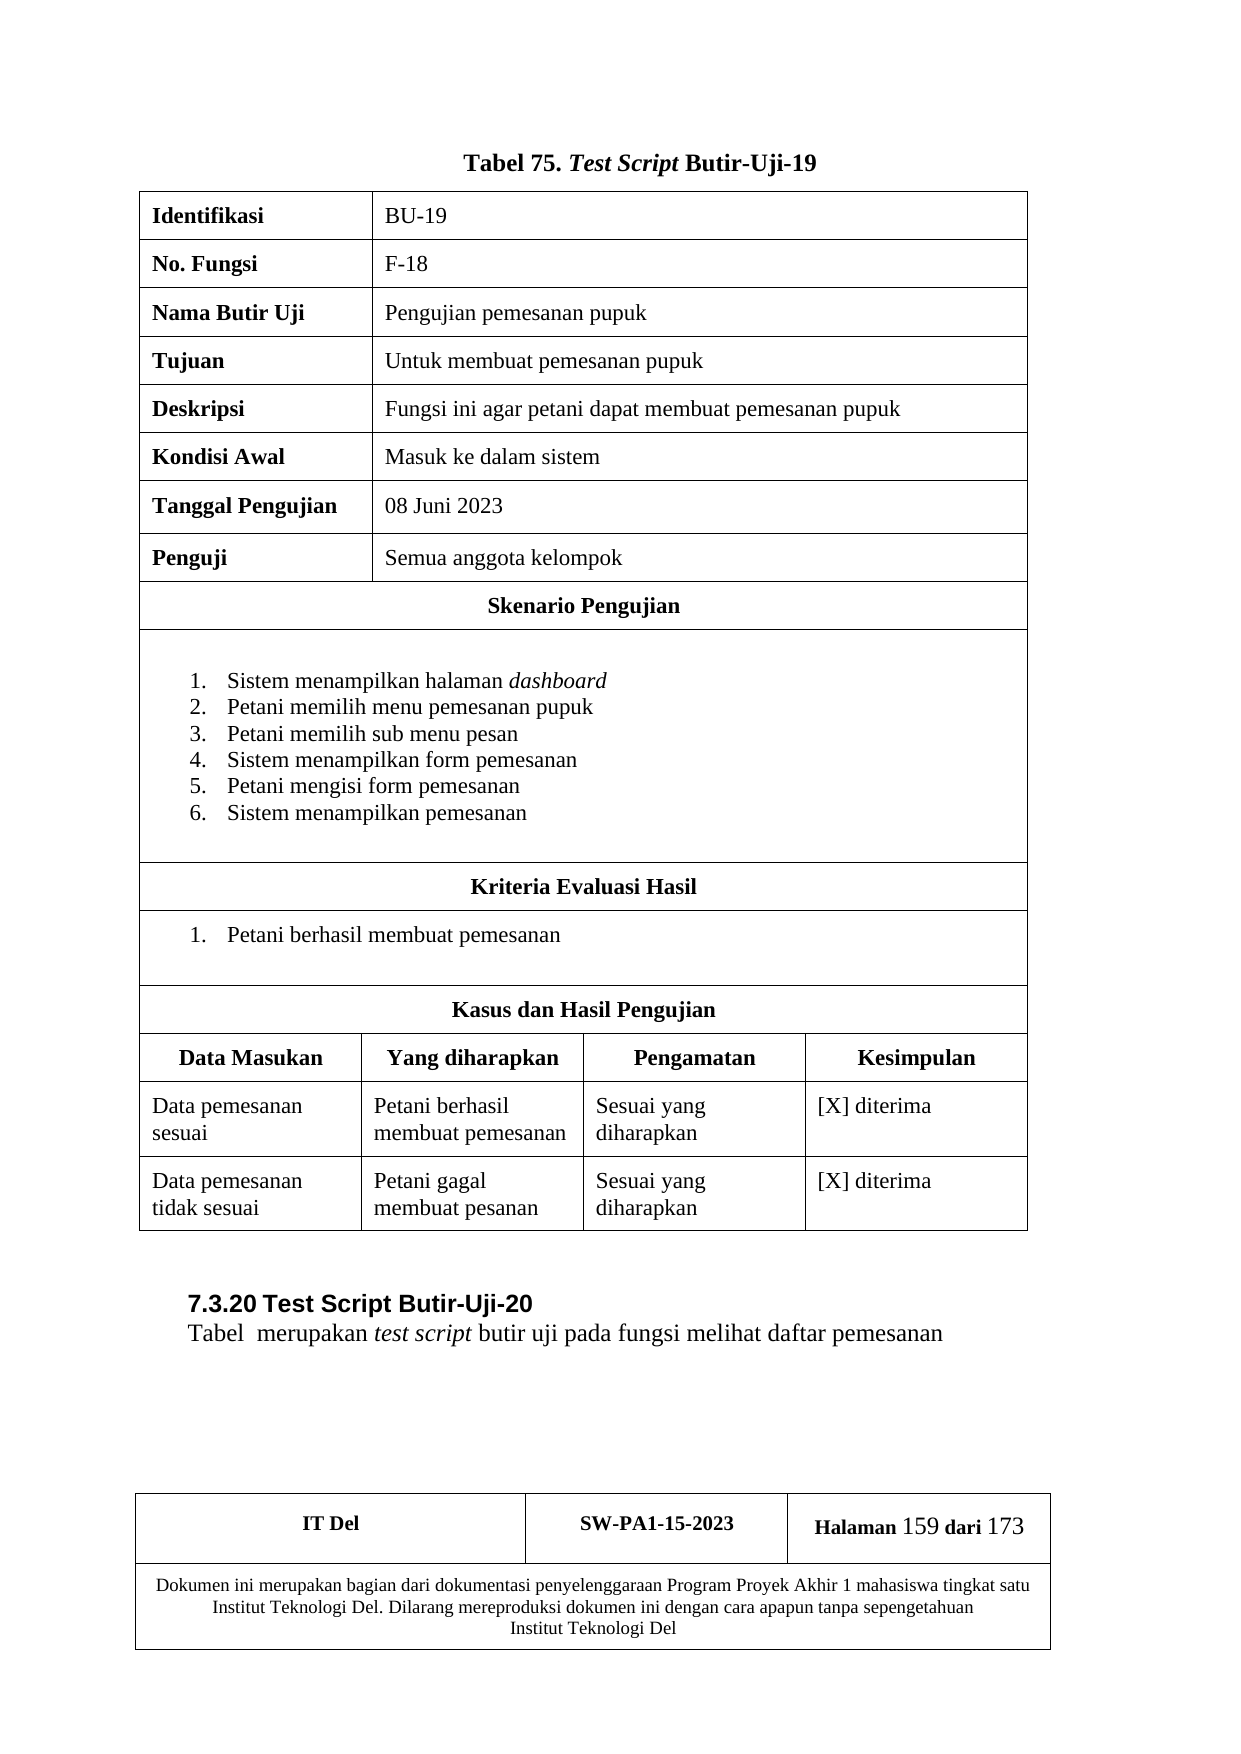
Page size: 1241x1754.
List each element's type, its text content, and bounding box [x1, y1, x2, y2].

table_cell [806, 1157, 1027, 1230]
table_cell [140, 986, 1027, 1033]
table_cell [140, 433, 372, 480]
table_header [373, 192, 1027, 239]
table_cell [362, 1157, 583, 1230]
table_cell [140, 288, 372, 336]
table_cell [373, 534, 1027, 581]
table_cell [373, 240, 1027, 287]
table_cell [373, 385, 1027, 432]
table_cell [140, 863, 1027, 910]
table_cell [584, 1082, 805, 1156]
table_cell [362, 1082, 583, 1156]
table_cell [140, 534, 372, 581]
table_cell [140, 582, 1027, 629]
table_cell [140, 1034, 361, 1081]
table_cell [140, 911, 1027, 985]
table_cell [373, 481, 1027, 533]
text Tabel 75. Test Script Butir-Uji-19 [187, 148, 1092, 176]
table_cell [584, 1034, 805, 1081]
text Tabel merupakan test script butir uji pada fungsi melihat daftar pemesanan [187, 1318, 1092, 1346]
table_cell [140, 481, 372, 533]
list Test Script Butir-Uji-20 [187, 1289, 1092, 1318]
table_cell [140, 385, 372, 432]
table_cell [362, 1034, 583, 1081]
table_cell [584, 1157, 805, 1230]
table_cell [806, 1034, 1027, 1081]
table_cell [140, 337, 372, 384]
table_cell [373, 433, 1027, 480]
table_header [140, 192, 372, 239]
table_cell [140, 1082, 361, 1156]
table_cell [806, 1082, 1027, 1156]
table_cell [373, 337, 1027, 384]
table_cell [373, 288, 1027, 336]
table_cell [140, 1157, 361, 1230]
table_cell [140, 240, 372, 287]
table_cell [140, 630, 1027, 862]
